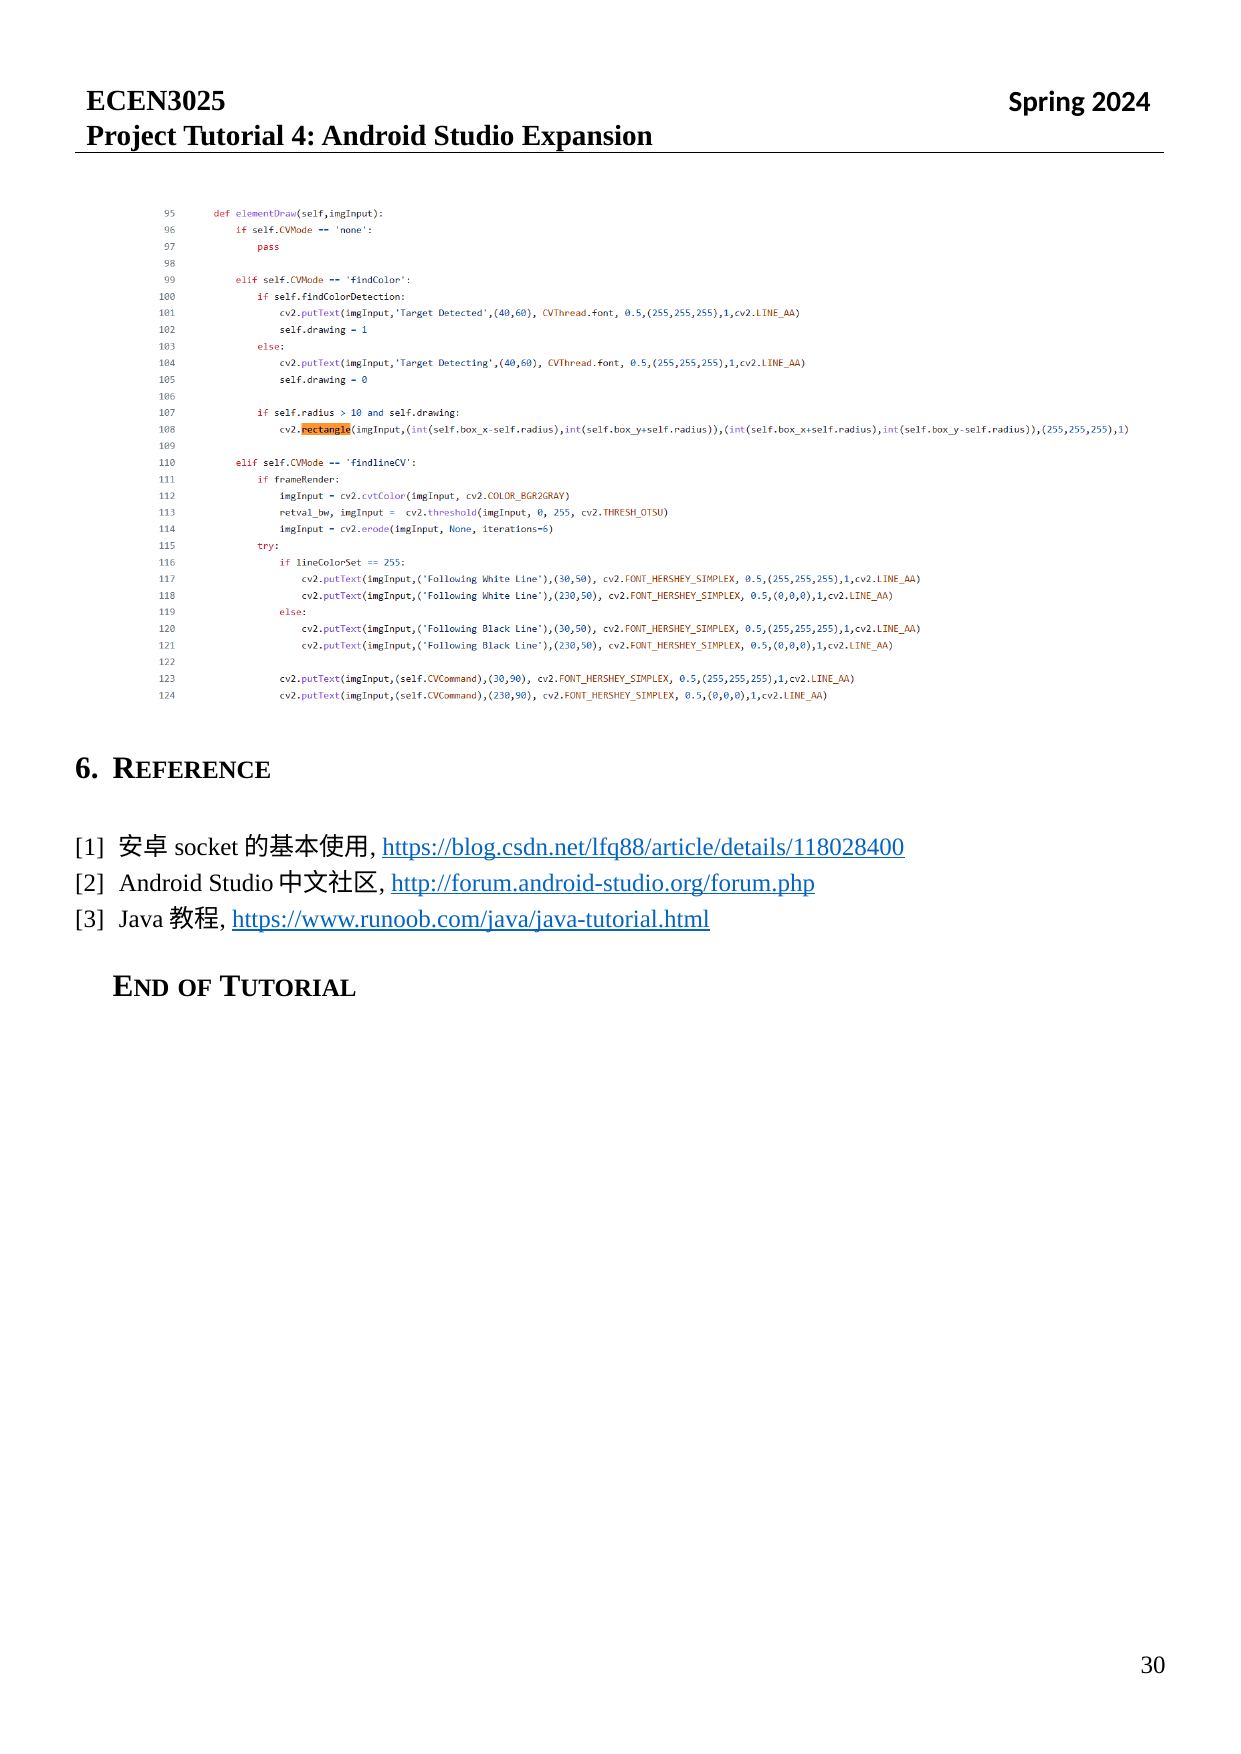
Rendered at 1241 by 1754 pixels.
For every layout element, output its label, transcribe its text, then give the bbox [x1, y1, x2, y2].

text Java 教程, https://www.runoob.com/java/java-tutorial.html [75, 898, 1165, 935]
text 安卓 socket 的基本使用, https://blog.csdn.net/lfq88/article/details/118028400 [75, 826, 1165, 862]
picture [151, 205, 1133, 702]
text Android Studio中文社区, http://forum.android-studio.org/forum.php [75, 862, 1165, 898]
subtitle Reference [75, 733, 1165, 801]
subtitle End of Tutorial [112, 952, 1165, 1020]
